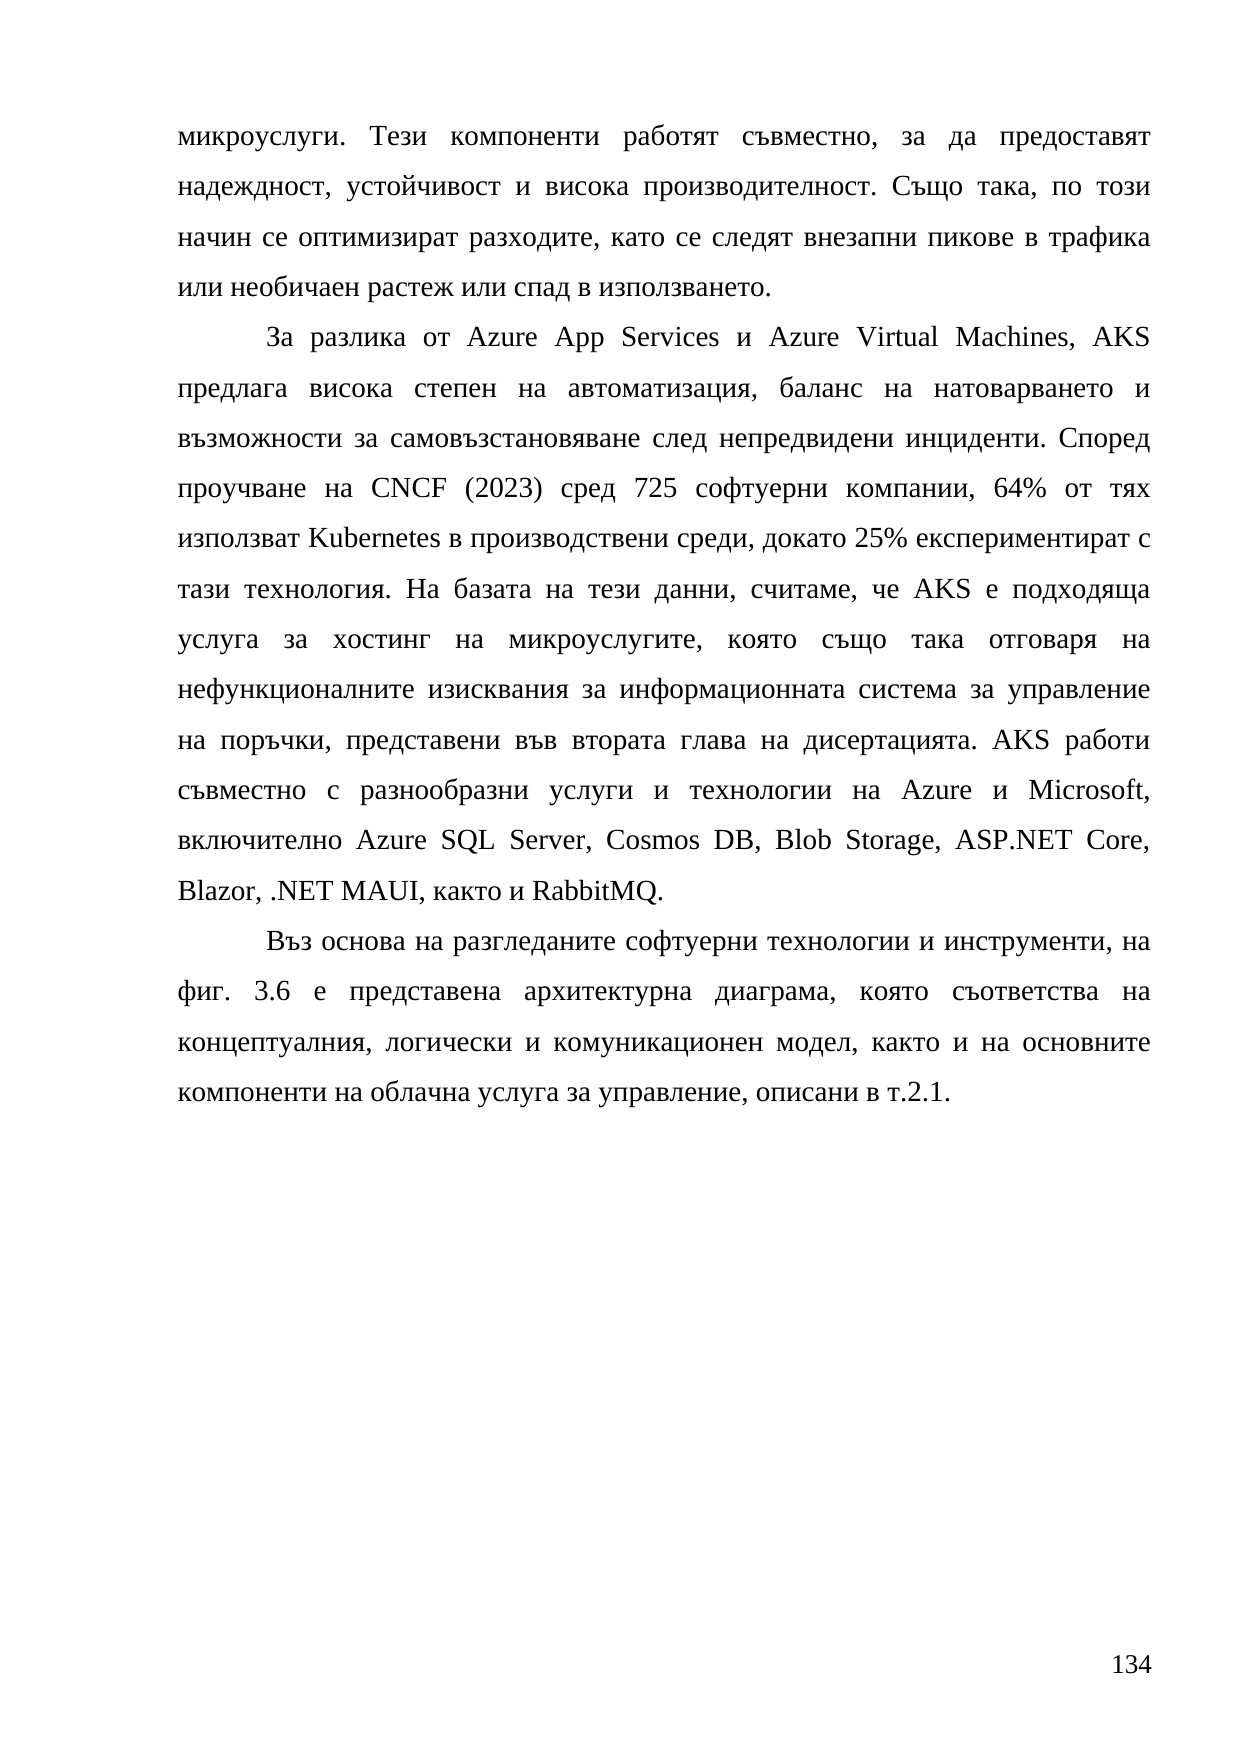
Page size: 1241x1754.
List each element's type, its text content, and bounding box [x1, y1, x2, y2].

text За разлика от Azure App Services и Azure Virtual Machines, AKS предлага висока степен на автоматизация, баланс на натоварването и възможности за самовъзстановяване след непредвидени инциденти. Според проучване на CNCF (2023) сред 725 софтуерни компании, 64% от тях използват Kubernetes в производствени среди, докато 25% експериментират с тази технология. На базата на тези данни, считаме, че AKS е подходяща услуга за хостинг на микроуслугите, която също така отговаря на нефункционалните изисквания за информационната система за управление на поръчки, представени във втората глава на дисертацията. AKS работи съвместно с разнообразни услуги и технологии на Azure и Microsoft, включително Azure SQL Server, Cosmos DB, Blob Storage, ASP.NET Core, Blazor, .NET MAUI, както и RabbitMQ. [177, 319, 1152, 906]
text Въз основа на разгледаните софтуерни технологии и инструменти, на фиг. 3.6 е представена архитектурна диаграма, която съответства на концептуалния, логически и комуникационен модел, както и на основните компоненти на облачна услуга за управление, описани в т.2.1. [177, 923, 1152, 1108]
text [177, 118, 1152, 303]
